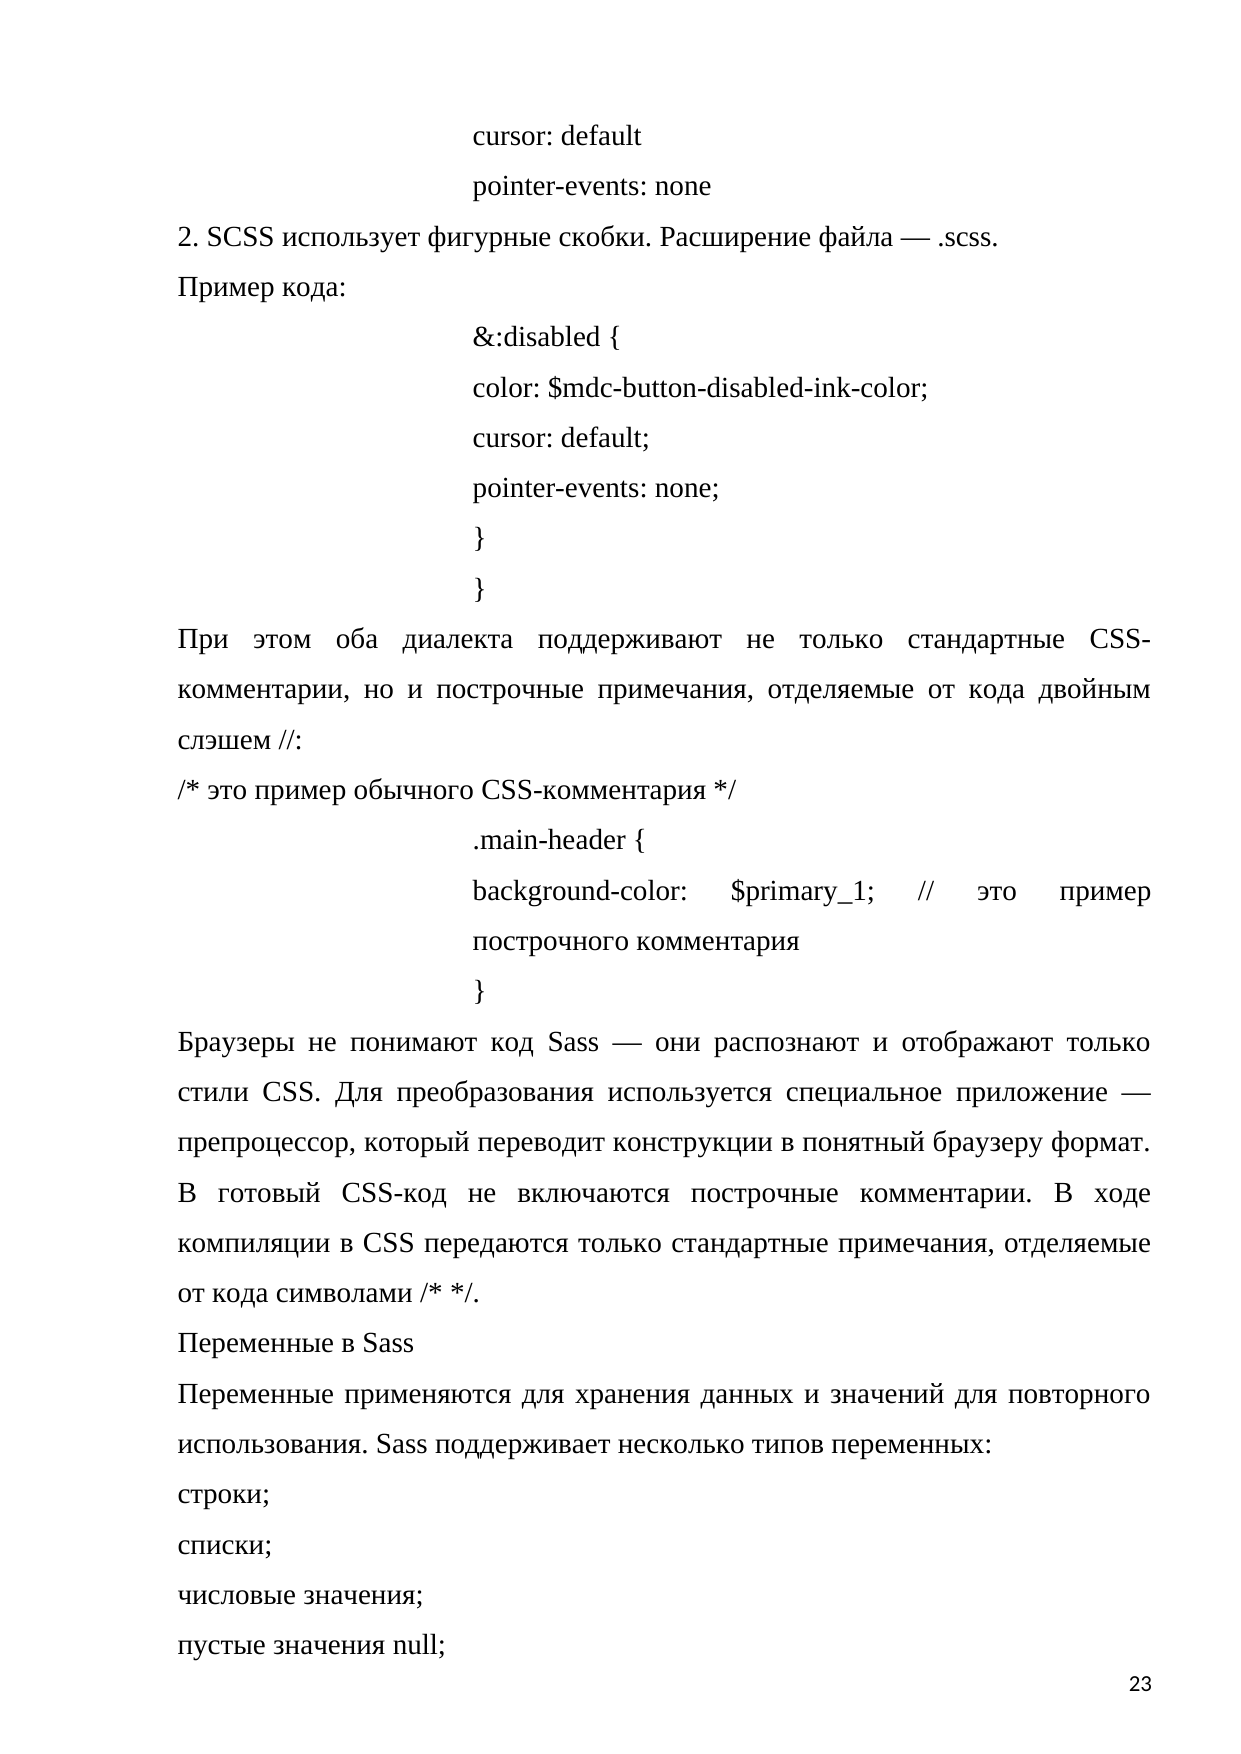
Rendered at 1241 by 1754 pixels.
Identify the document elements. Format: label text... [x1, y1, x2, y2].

text &:disabled { [472, 319, 1152, 353]
text color: $mdc-button-disabled-ink-color; [472, 370, 1152, 403]
text пустые значения null; [177, 1627, 1152, 1661]
text pointer-events: none [472, 168, 1152, 202]
text 2. SCSS использует фигурные скобки. Расширение файла — .scss. [177, 219, 1152, 252]
text } [472, 973, 1152, 1007]
text pointer-events: none; [472, 470, 1152, 504]
text background-color: $primary_1; // это пример построчного комментария [472, 873, 1152, 957]
text .main-header { [472, 822, 1152, 856]
text строки; [177, 1477, 1152, 1510]
text Переменные применяются для хранения данных и значений для повторного использования. Sass поддерживает несколько типов переменных: [177, 1376, 1152, 1460]
text числовые значения; [177, 1577, 1152, 1611]
text cursor: default; [472, 420, 1152, 453]
text } [472, 521, 1152, 554]
text Пример кода: [177, 269, 1152, 303]
text cursor: default [472, 118, 1152, 152]
text /* это пример обычного CSS-комментария */ [177, 772, 1152, 806]
text Браузеры не понимают код Sass — они распознают и отображают только стили CSS. Для преобразования используется специальное приложение — препроцессор, который переводит конструкции в понятный браузеру формат. В готовый CSS-код не включаются построчные комментарии. В ходе компиляции в CSS передаются только стандартные примечания, отделяемые от кода символами /* */. [177, 1024, 1152, 1309]
text списки; [177, 1527, 1152, 1560]
text } [472, 571, 1152, 604]
text При этом оба диалекта поддерживают не только стандартные CSS-комментарии, но и построчные примечания, отделяемые от кода двойным слэшем //: [177, 621, 1152, 755]
text Переменные в Sass [177, 1326, 1152, 1359]
